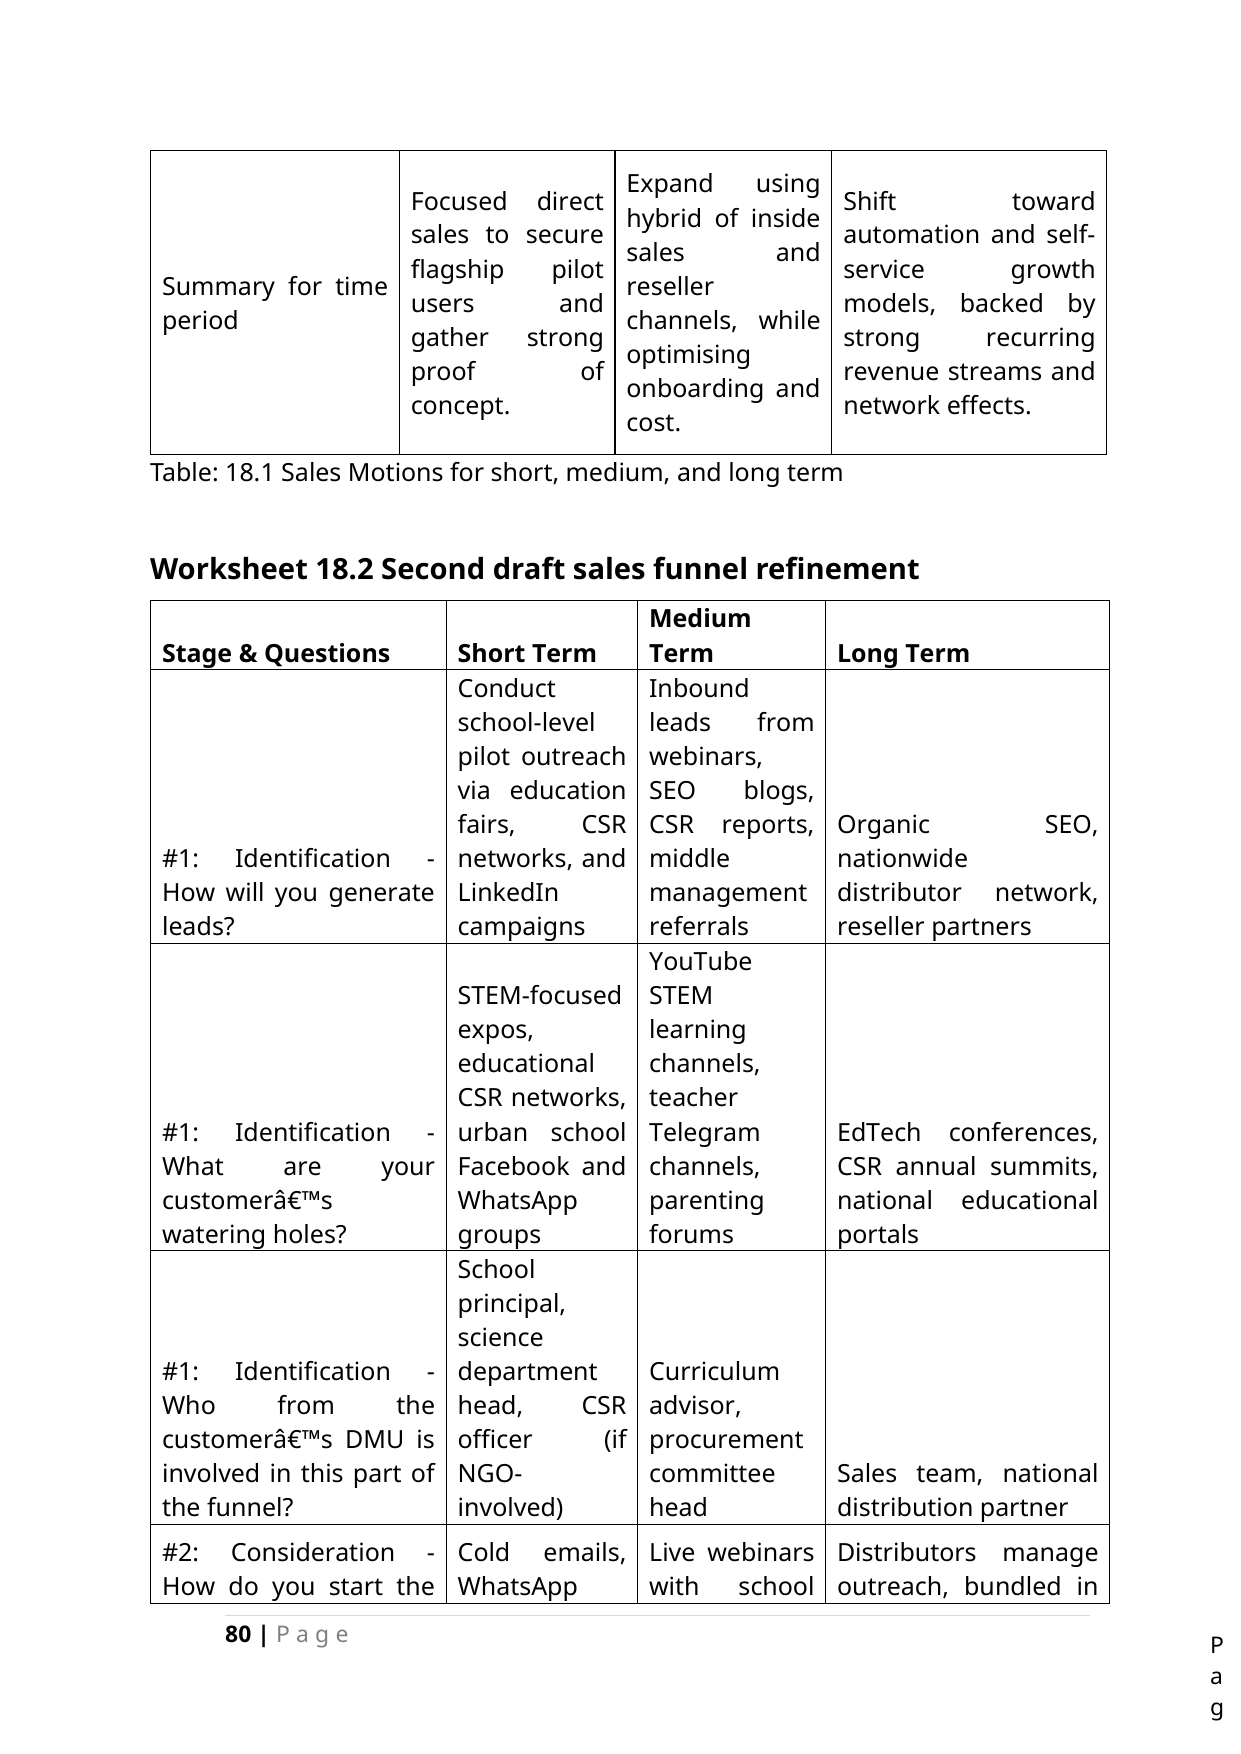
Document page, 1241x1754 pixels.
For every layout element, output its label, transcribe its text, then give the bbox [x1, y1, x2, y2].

table_header Stage & Questions [151, 601, 446, 669]
table_cell Focused direct sales to secure flagship pilot users and gather strong proof of concept. [400, 151, 614, 454]
table_cell Organic SEO, nationwide distributor network, reseller partners [826, 670, 1109, 943]
table_header Medium Term [638, 601, 825, 669]
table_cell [826, 1525, 1109, 1603]
table_cell Shift toward automation and self-service growth models, backed by strong recurring revenue streams and network effects. [832, 151, 1106, 454]
table_cell School principal, science department head, CSR officer (if NGO-involved) [447, 1251, 637, 1524]
table_cell Inbound leads from webinars, SEO blogs, CSR reports, middle management referrals [638, 670, 825, 943]
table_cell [447, 1525, 637, 1603]
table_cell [638, 1525, 825, 1603]
table_header Short Term [447, 601, 637, 669]
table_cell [151, 1525, 446, 1603]
table_cell #1: Identification - Who from the customerâ€™s DMU is involved in this part of the funnel? [151, 1251, 446, 1524]
text Worksheet 18.2 Second draft sales funnel refinement [150, 548, 1090, 588]
table_cell Curriculum advisor, procurement committee head [638, 1251, 825, 1524]
table_cell Summary for time period [151, 151, 399, 454]
table_cell Sales team, national distribution partner [826, 1251, 1109, 1524]
text Table: 18.1 Sales Motions for short, medium, and long term [150, 455, 1090, 489]
table_cell YouTube STEM learning channels, teacher Telegram channels, parenting forums [638, 944, 825, 1250]
table_cell Conduct school-level pilot outreach via education fairs, CSR networks, and LinkedIn campaigns [447, 670, 637, 943]
table_cell Expand using hybrid of inside sales and reseller channels, while optimising onboarding and cost. [616, 151, 831, 454]
table_cell EdTech conferences, CSR annual summits, national educational portals [826, 944, 1109, 1250]
table_cell #1: Identification - How will you generate leads? [151, 670, 446, 943]
table_cell #1: Identification - What are your customerâ€™s watering holes? [151, 944, 446, 1250]
table_cell STEM-focused expos, educational CSR networks, urban school Facebook and WhatsApp groups [447, 944, 637, 1250]
table_header Long Term [826, 601, 1109, 669]
